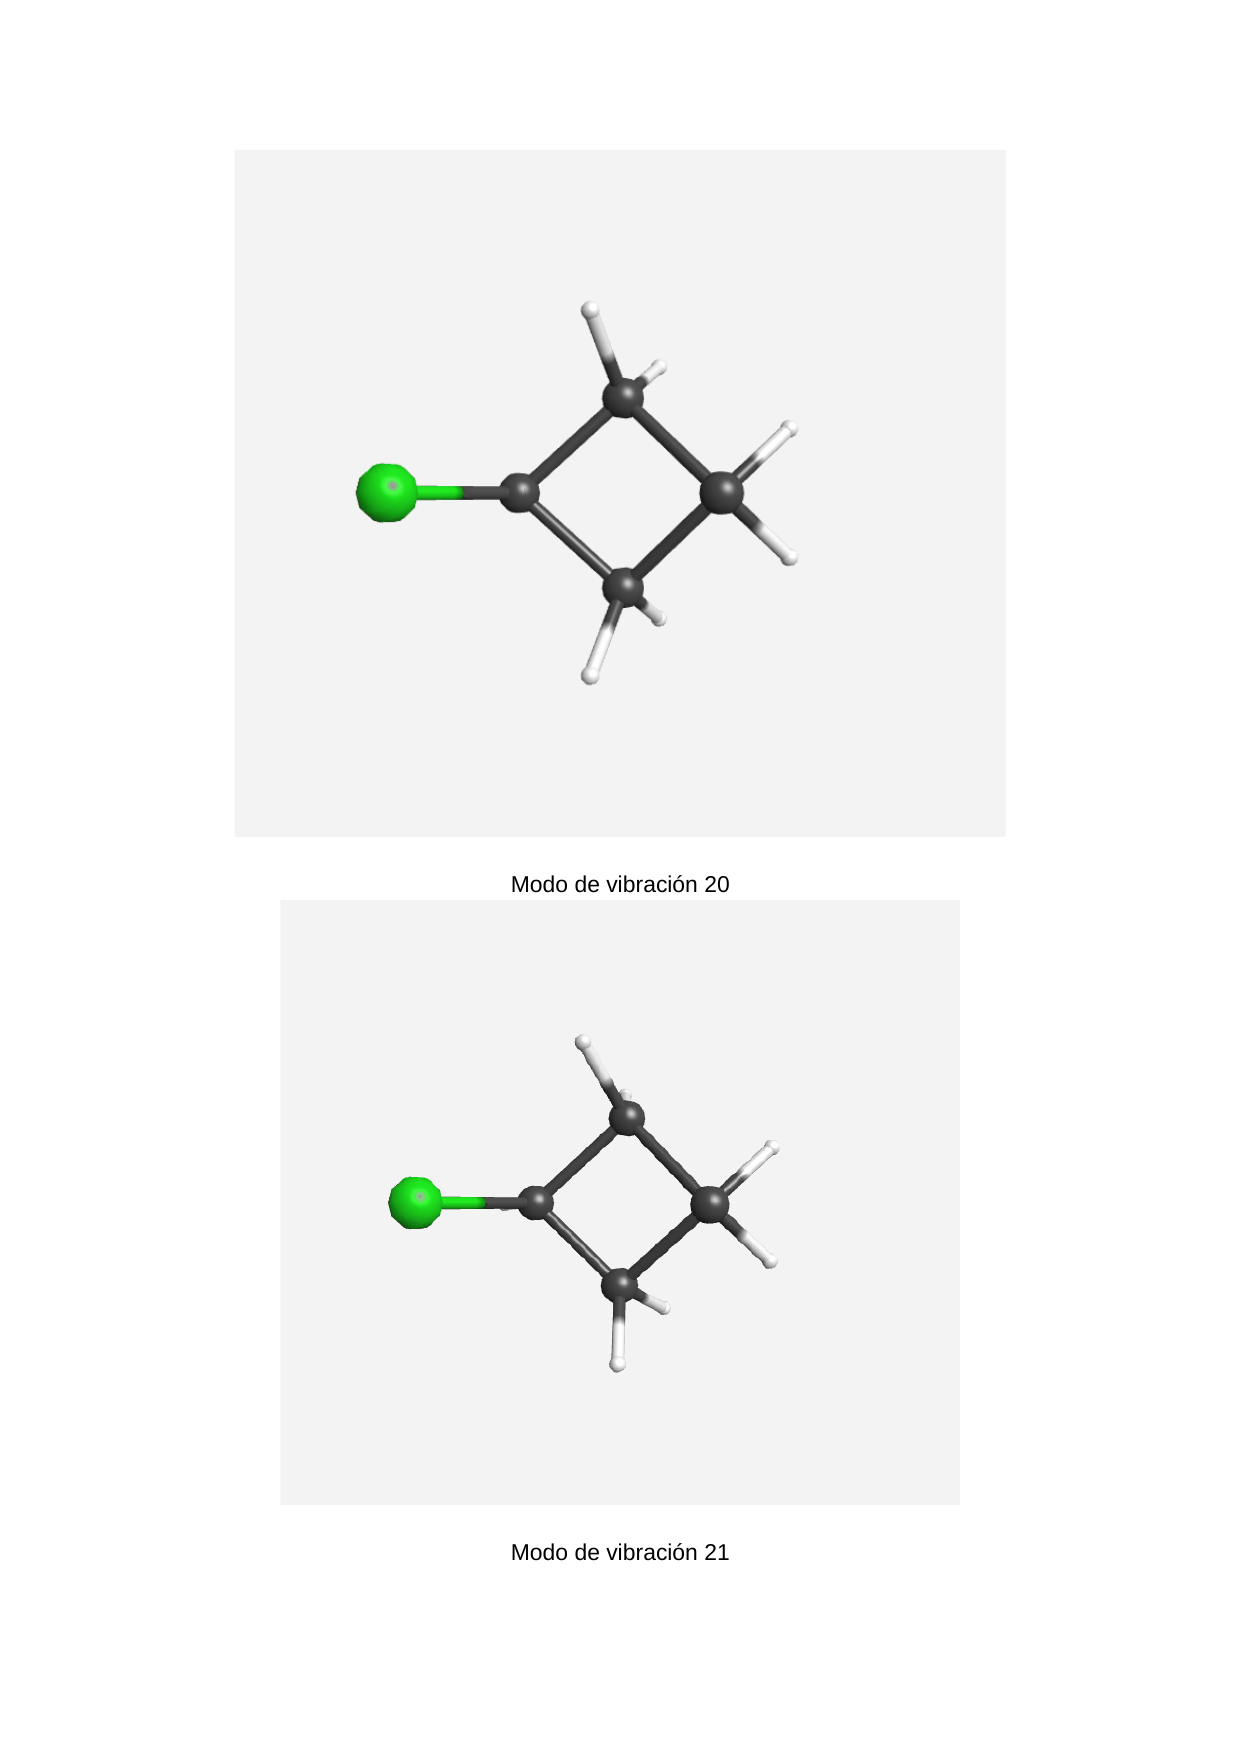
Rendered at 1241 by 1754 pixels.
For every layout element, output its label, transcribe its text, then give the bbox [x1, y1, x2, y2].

text Modo de vibración 20 [150, 871, 1090, 897]
picture [234, 150, 1006, 837]
text Modo de vibración 21 [150, 1539, 1090, 1565]
picture [280, 900, 960, 1505]
